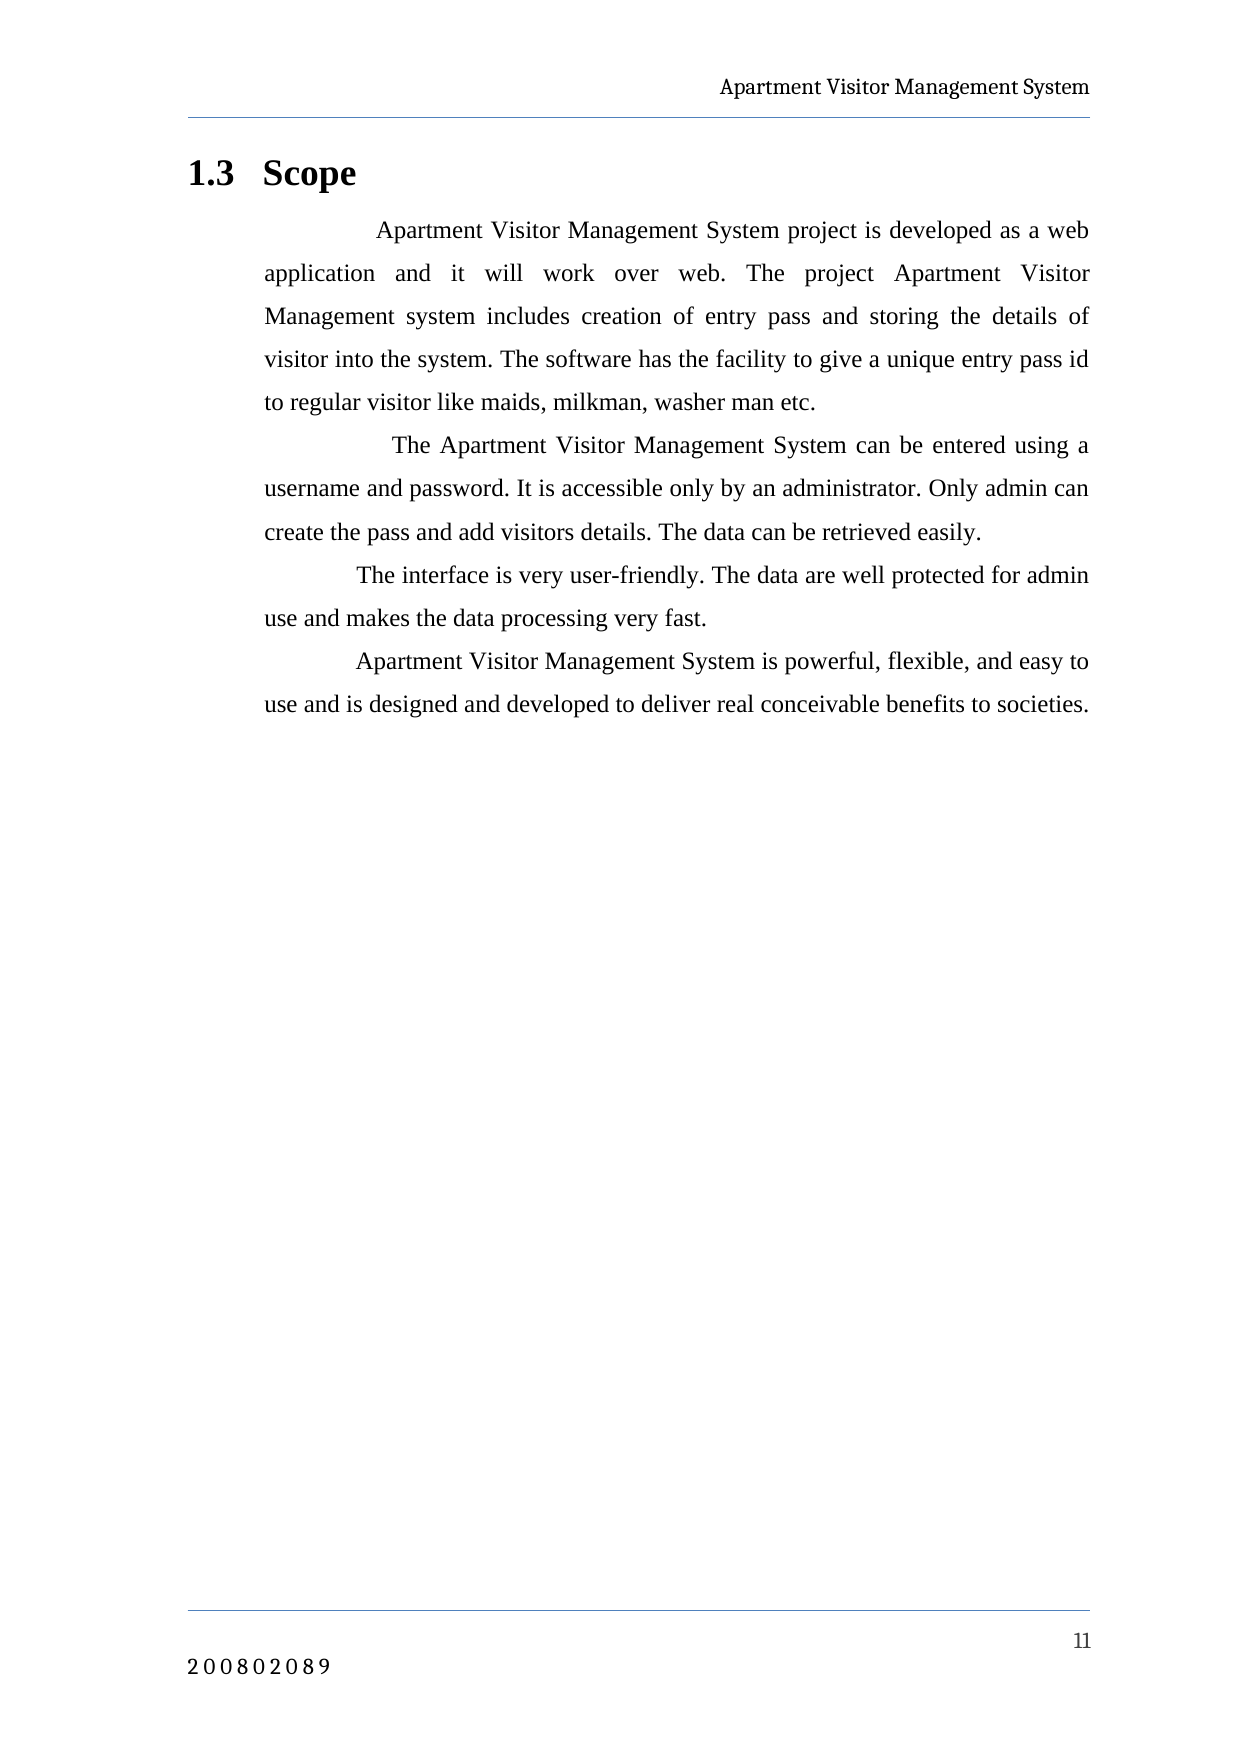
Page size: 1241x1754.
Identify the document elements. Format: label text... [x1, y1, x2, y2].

list Apartment Visitor Management System is powerful, flexible, and easy to use and is designed and developed to deliver real conceivable benefits to societies. [264, 646, 1090, 718]
list The Apartment Visitor Management System can be entered using a username and password. It is accessible only by an administrator. Only admin can create the pass and add visitors details. The data can be retrieved easily. [264, 430, 1090, 545]
list Apartment Visitor Management System project is developed as a web application and it will work over web. The project Apartment Visitor Management system includes creation of entry pass and storing the details of visitor into the system. The software has the facility to give a unique entry pass id to regular visitor like maids, milkman, washer man etc. [264, 215, 1090, 416]
list The interface is very user-friendly. The data are well protected for admin use and makes the data processing very fast. [264, 560, 1090, 632]
list Scope [187, 150, 1090, 193]
